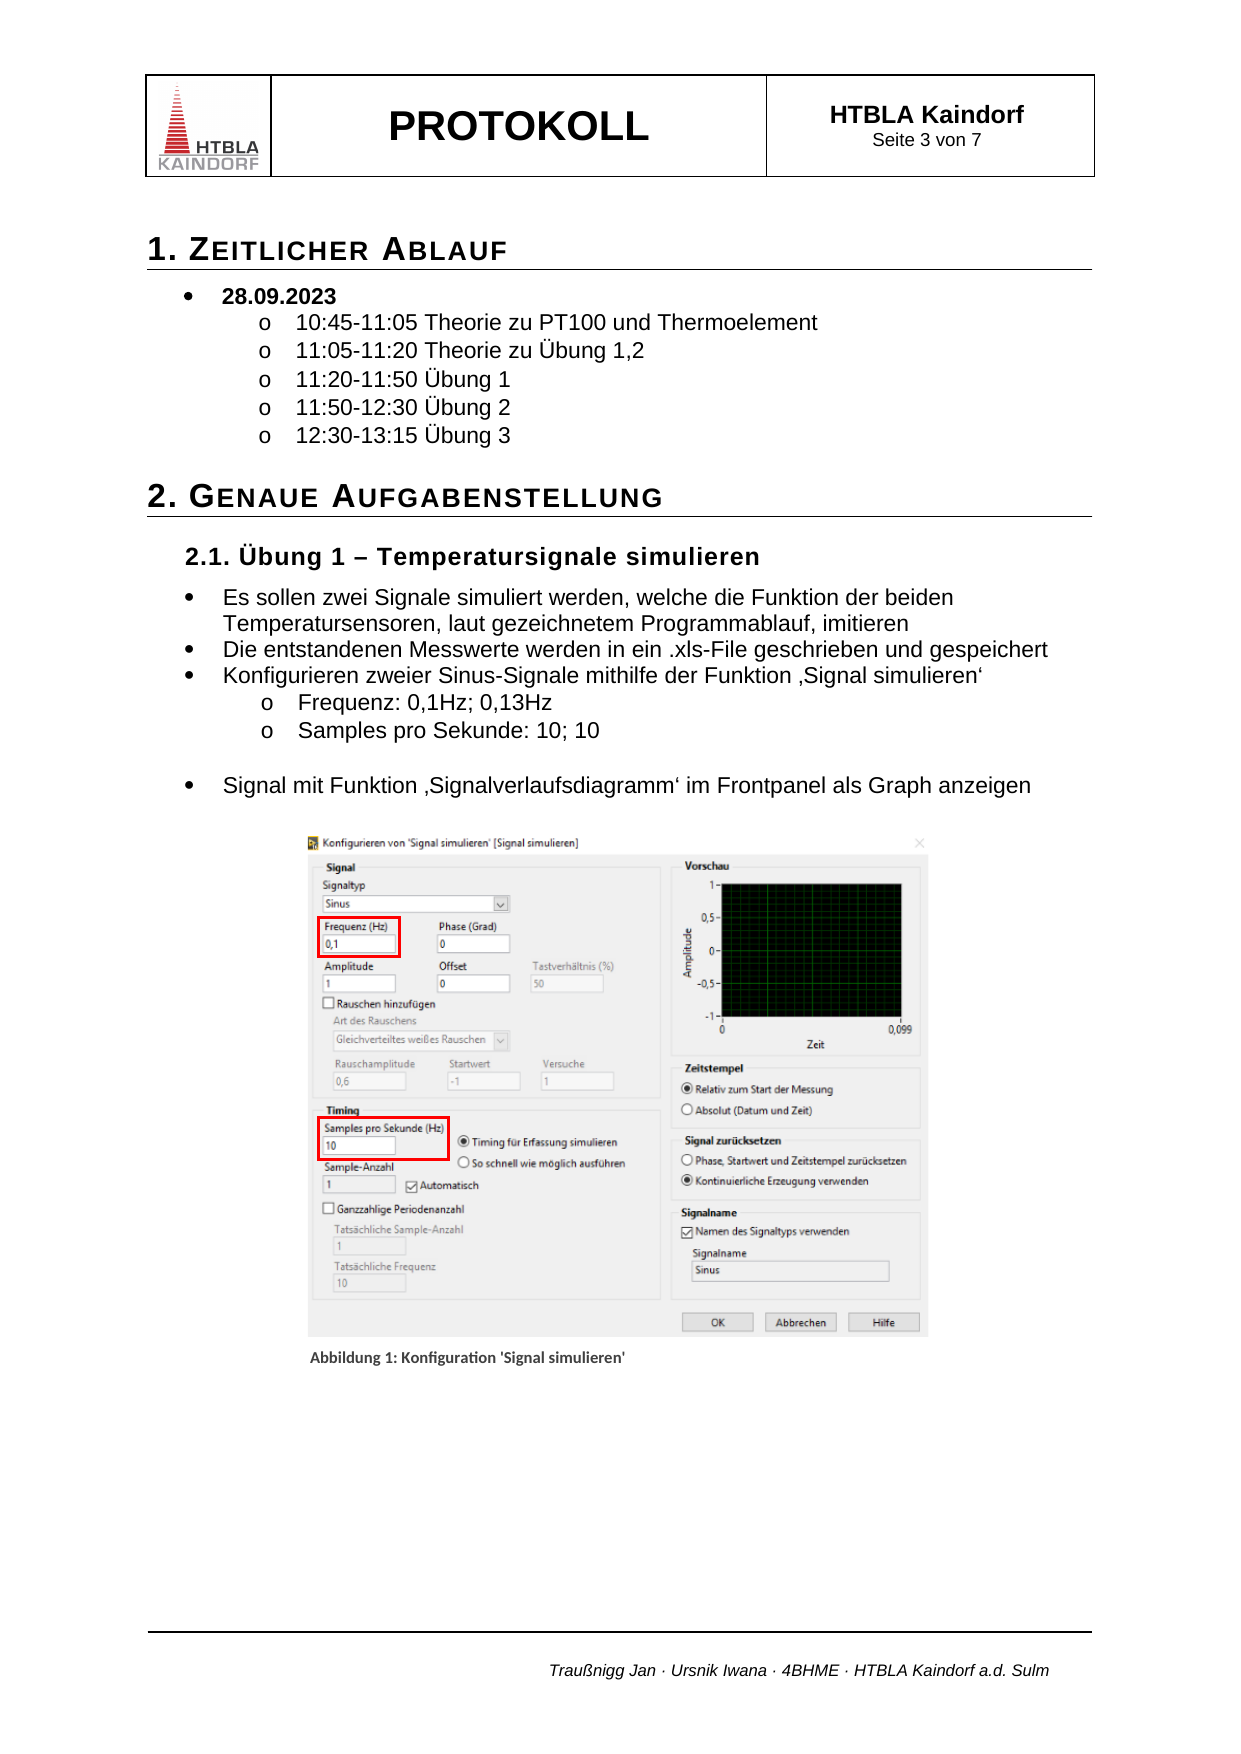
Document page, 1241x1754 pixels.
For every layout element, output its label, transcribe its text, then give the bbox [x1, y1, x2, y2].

list Die entstandenen Messwerte werden in ein .xls-File geschrieben und gespeichert [185, 636, 1092, 662]
list 11:20-11:50 Übung 1 [258, 366, 1092, 394]
list 12:30-13:15 Übung 3 [258, 422, 1092, 451]
subtitle Übung 1 – Temperatursignale simulieren [185, 542, 1092, 571]
list Es sollen zwei Signale simuliert werden, welche die Funktion der beiden Temperatursensoren, laut gezeichnetem Programmablauf, imitieren [185, 583, 1092, 636]
picture [158, 81, 259, 170]
subtitle Zeitlicher Ablauf [147, 228, 1092, 269]
list 10:45-11:05 Theorie zu PT100 und Thermoelement [258, 309, 1092, 337]
list Signal mit Funktion ‚Signalverlaufsdiagramm‘ im Frontpanel als Graph anzeigen [185, 772, 1092, 798]
list Samples pro Sekunde: 10; 10 [260, 717, 1092, 746]
list 11:05-11:20 Theorie zu Übung 1,2 [258, 337, 1092, 366]
list 11:50-12:30 Übung 2 [258, 394, 1092, 422]
subtitle Genaue Aufgabenstellung [147, 476, 1092, 516]
list 28.09.2023 [184, 283, 1092, 309]
picture [307, 836, 929, 1337]
list Konfigurieren zweier Sinus-Signale mithilfe der Funktion ‚Signal simulieren‘ [185, 662, 1092, 689]
list Frequenz: 0,1Hz; 0,13Hz [260, 689, 1092, 717]
